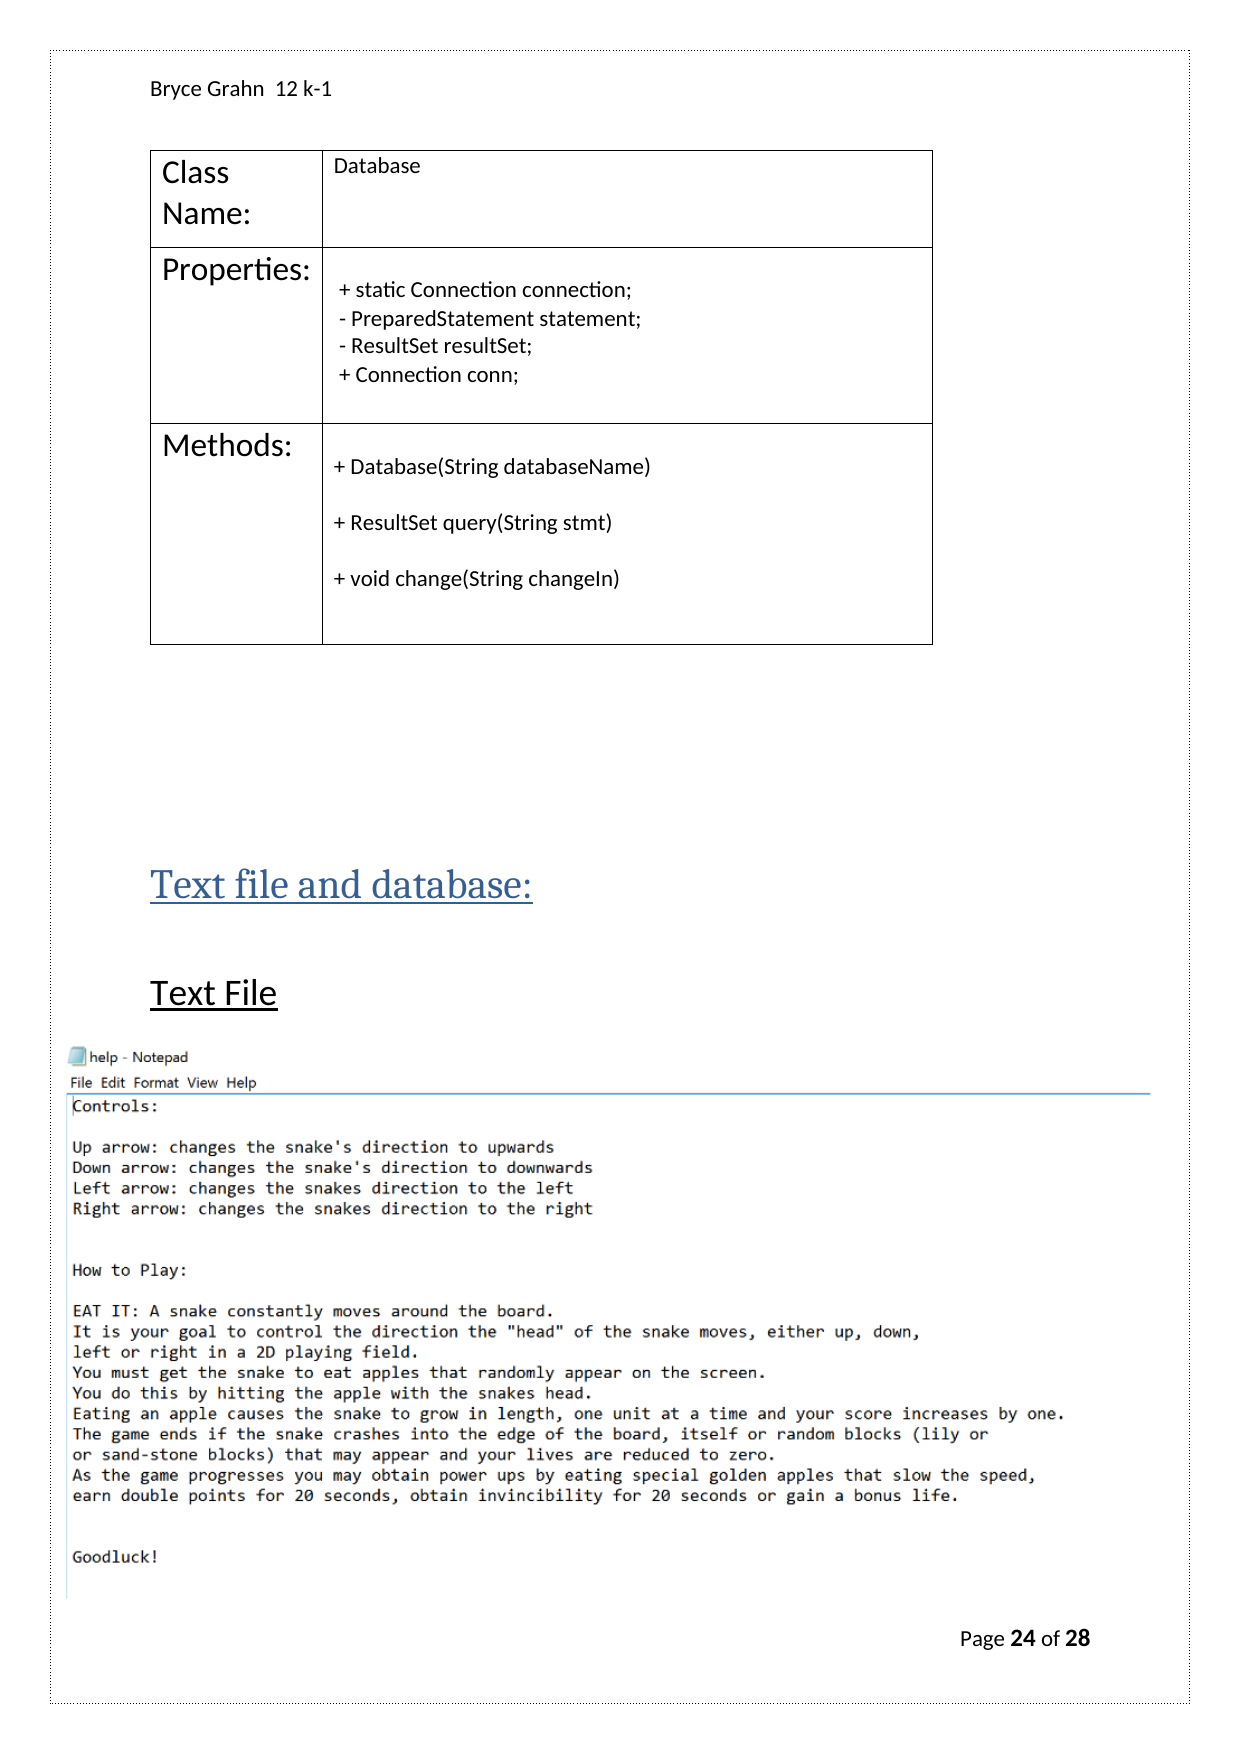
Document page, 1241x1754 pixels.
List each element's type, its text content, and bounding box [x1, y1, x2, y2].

table_cell + Database(String databaseName) + ResultSet query(String stmt) + void change(String changeIn) [323, 424, 932, 644]
table_header Class Name: [151, 151, 322, 247]
picture [66, 1043, 1151, 1599]
table_cell + static Connection connection; - PreparedStatement statement; - ResultSet resultSet; + Connection conn; [323, 248, 932, 423]
subtitle Text file and database: [150, 861, 1090, 909]
text Text File [150, 969, 1090, 1015]
table_cell Properties: [151, 248, 322, 423]
table_header Database [323, 151, 932, 247]
table_cell Methods: [151, 424, 322, 644]
